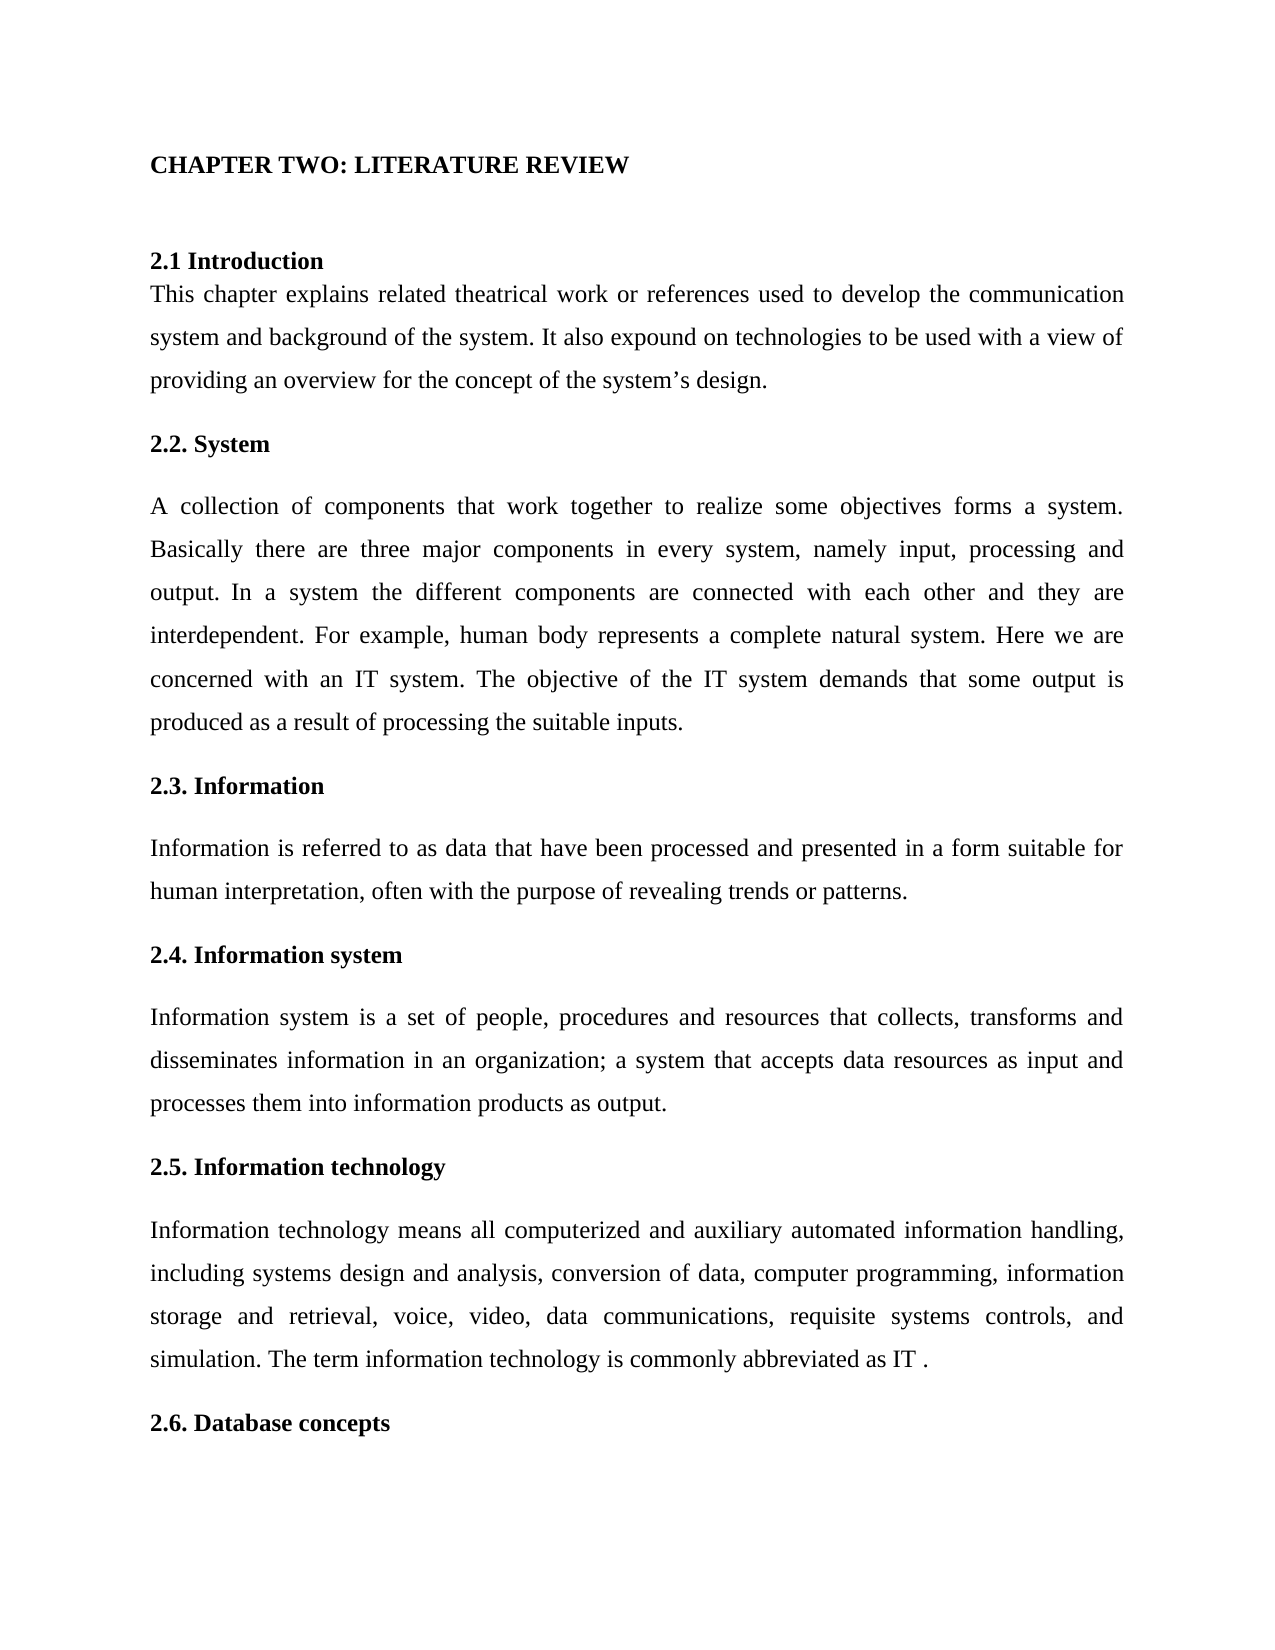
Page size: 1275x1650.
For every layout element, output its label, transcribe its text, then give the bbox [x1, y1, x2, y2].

subtitle CHAPTER TWO: LITERATURE REVIEW [150, 150, 1125, 179]
subtitle 2.6. Database concepts [150, 1408, 1125, 1437]
text Information is referred to as data that have been processed and presented in a form suitable for human interpretation, often with the purpose of revealing trends or patterns. [150, 833, 1125, 905]
subtitle 2.4. Information system [150, 940, 1125, 969]
subtitle 2.2. System [150, 429, 1125, 458]
subtitle 2.1 Introduction [150, 246, 1125, 274]
text A collection of components that work together to realize some objectives forms a system. Basically there are three major components in every system, namely input, processing and output. In a system the different components are connected with each other and they are interdependent. For example, human body represents a complete natural system. Here we are concerned with an IT system. The objective of the IT system demands that some output is produced as a result of processing the suitable inputs. [150, 491, 1125, 736]
text This chapter explains related theatrical work or references used to develop the communication system and background of the system. It also expound on technologies to be used with a view of providing an overview for the concept of the system’s design. [150, 279, 1125, 394]
subtitle 2.3. Information [150, 771, 1125, 799]
text Information technology means all computerized and auxiliary automated information handling, including systems design and analysis, conversion of data, computer programming, information storage and retrieval, voice, video, data communications, requisite systems controls, and simulation. The term information technology is commonly abbreviated as IT . [150, 1215, 1125, 1373]
text Information system is a set of people, procedures and resources that collects, transforms and disseminates information in an organization; a system that accepts data resources as input and processes them into information products as output. [150, 1002, 1125, 1117]
subtitle 2.5. Information technology [150, 1152, 1125, 1181]
